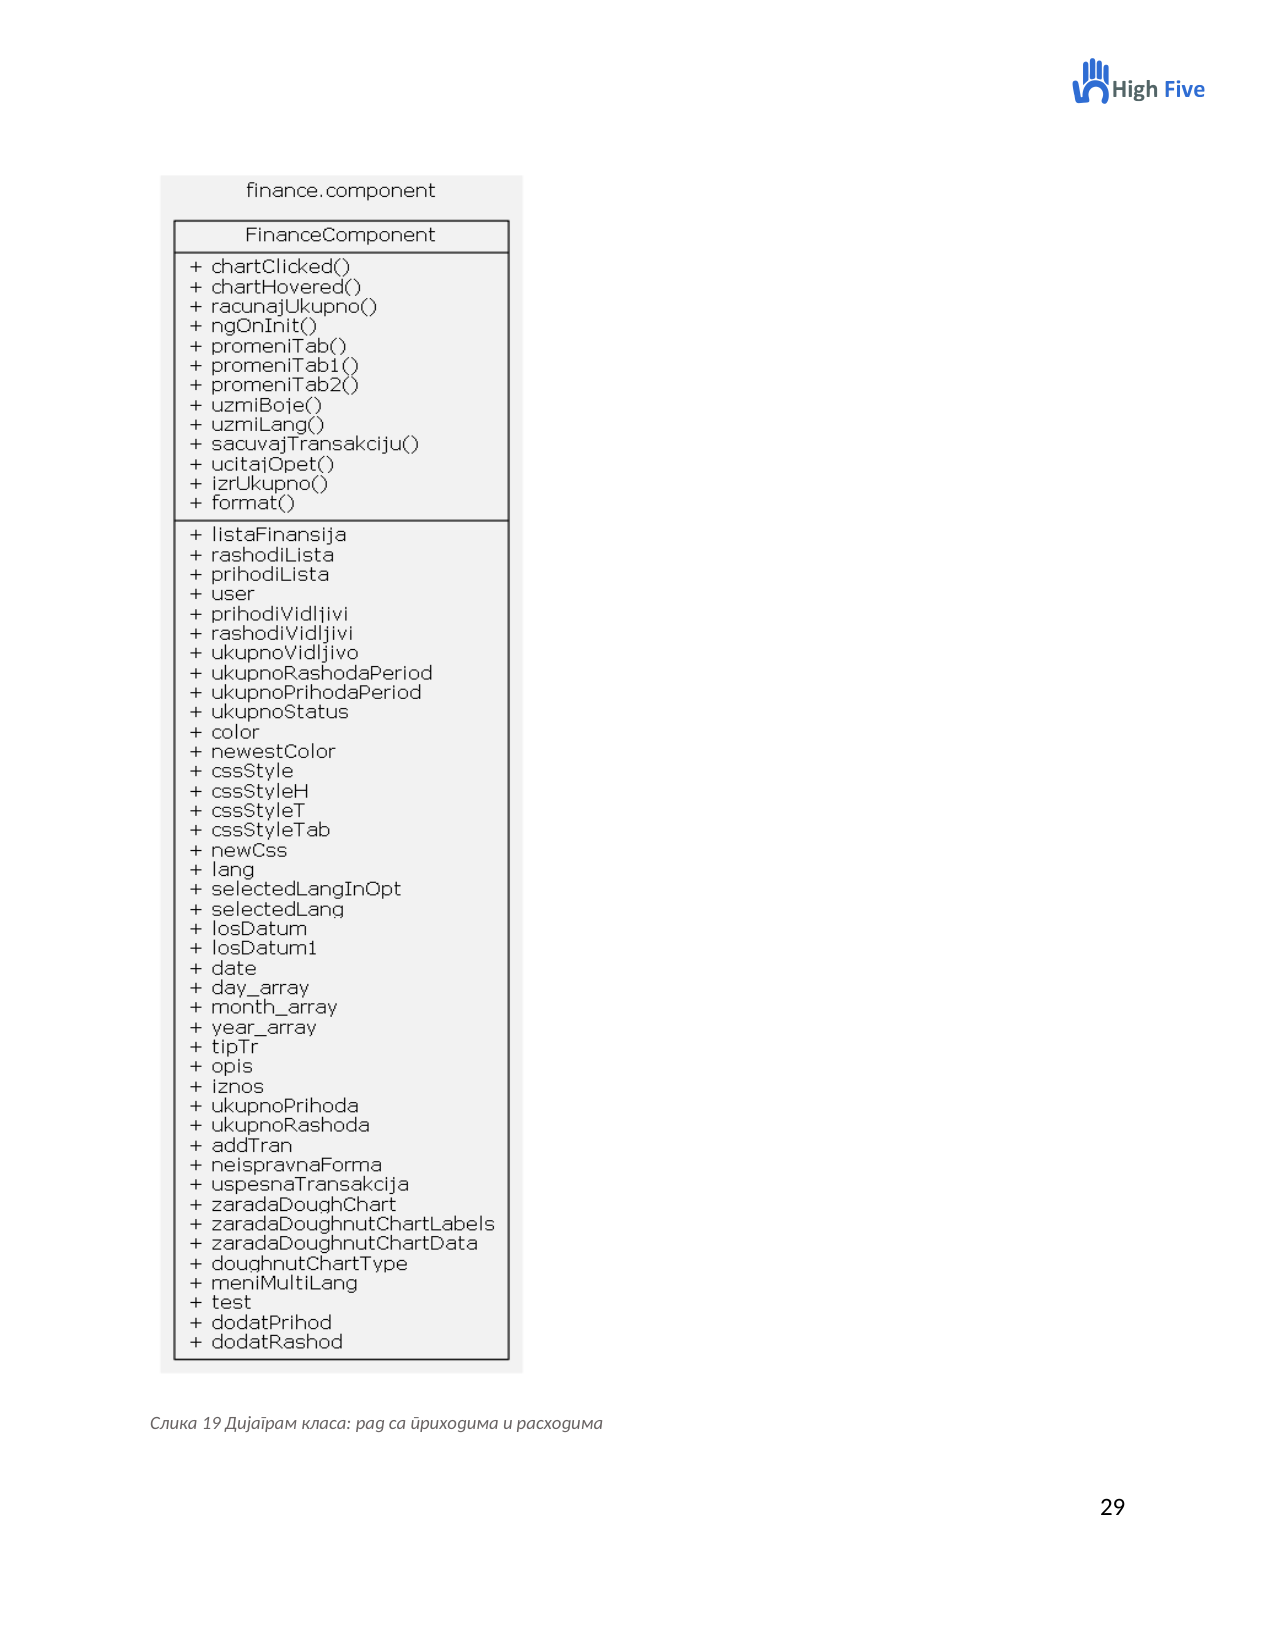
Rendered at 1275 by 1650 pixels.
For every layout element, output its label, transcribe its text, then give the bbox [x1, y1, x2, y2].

picture [150, 164, 525, 1411]
picture [1069, 53, 1223, 110]
